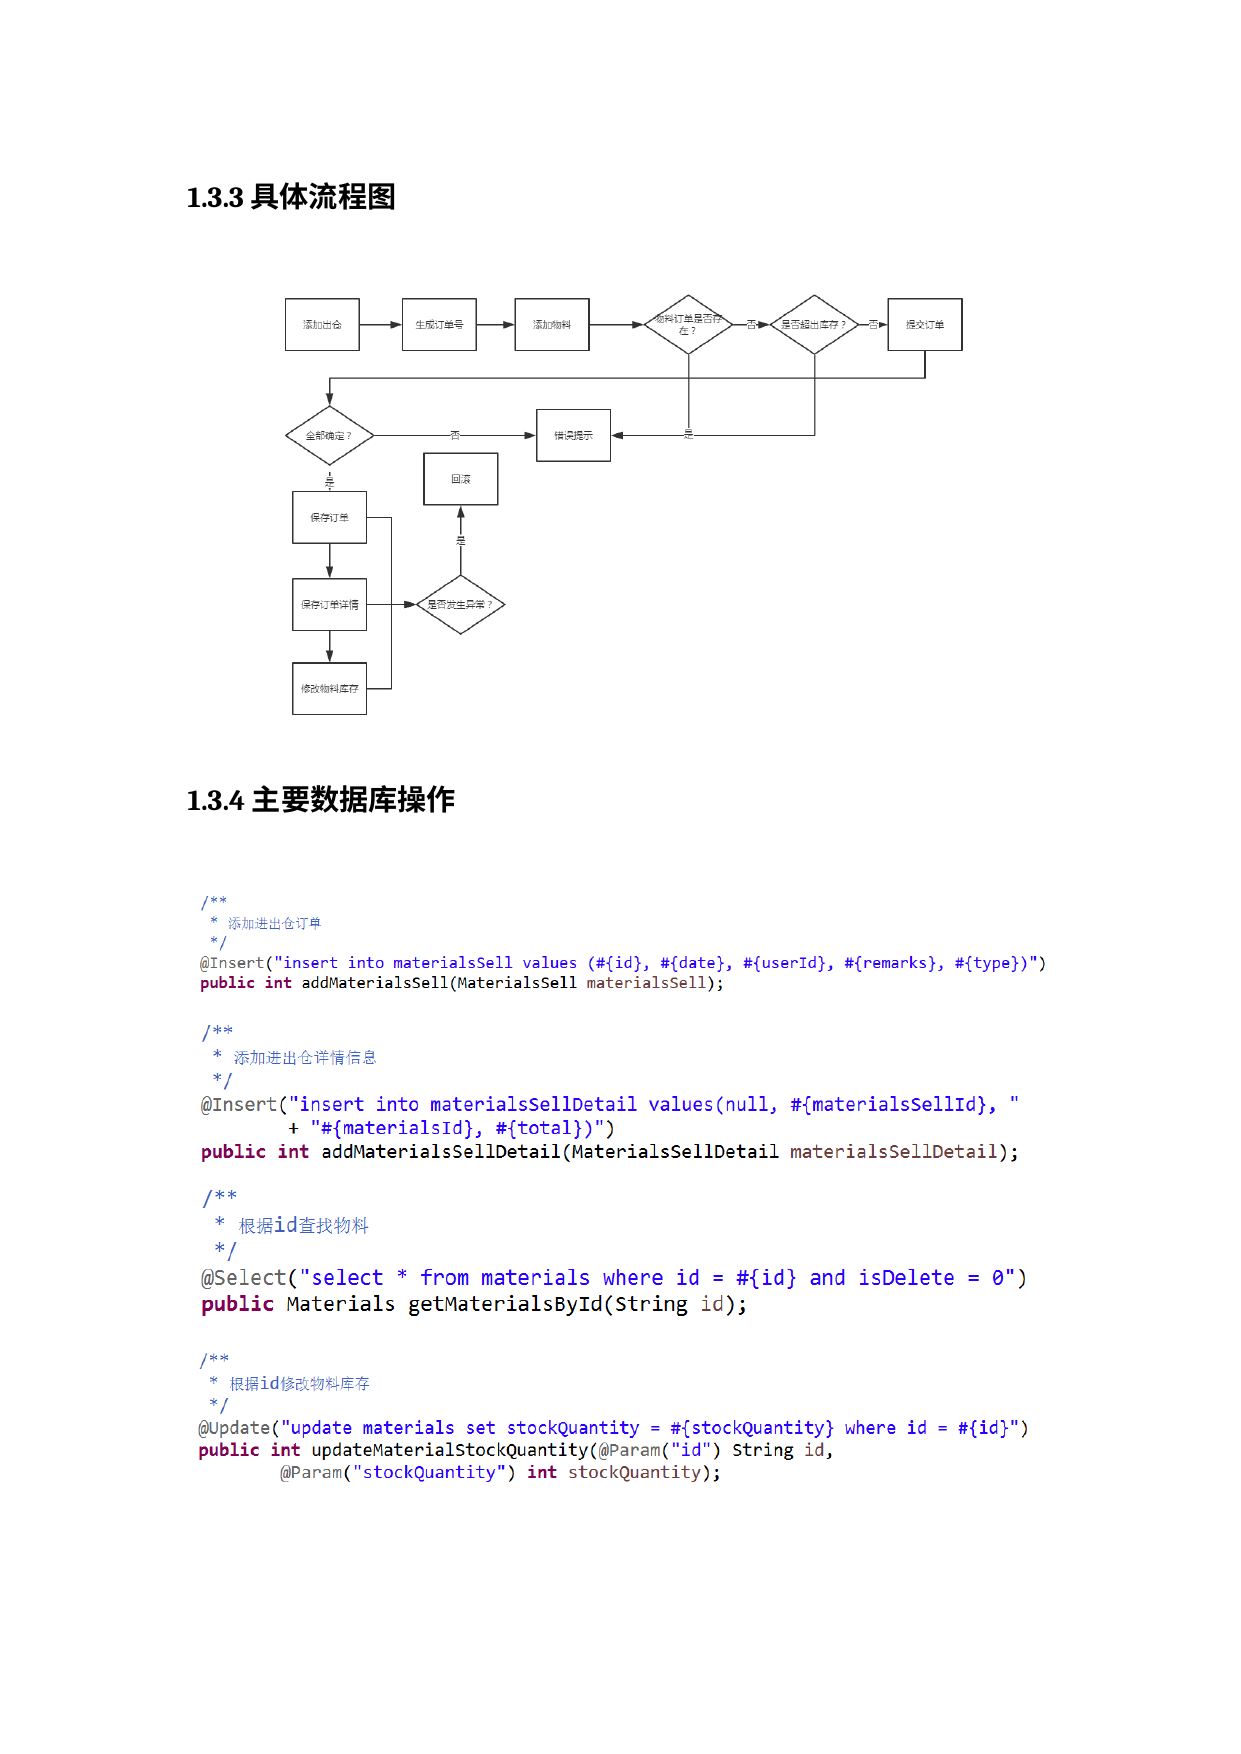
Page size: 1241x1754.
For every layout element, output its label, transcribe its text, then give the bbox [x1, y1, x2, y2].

picture [187, 1338, 1053, 1493]
picture [187, 1013, 1053, 1172]
subtitle 1.3.4 主要数据库操作 [187, 765, 1053, 830]
subtitle 1.3.3 具体流程图 [187, 162, 1053, 227]
picture [260, 280, 980, 729]
picture [187, 1176, 1053, 1332]
picture [187, 883, 1053, 998]
